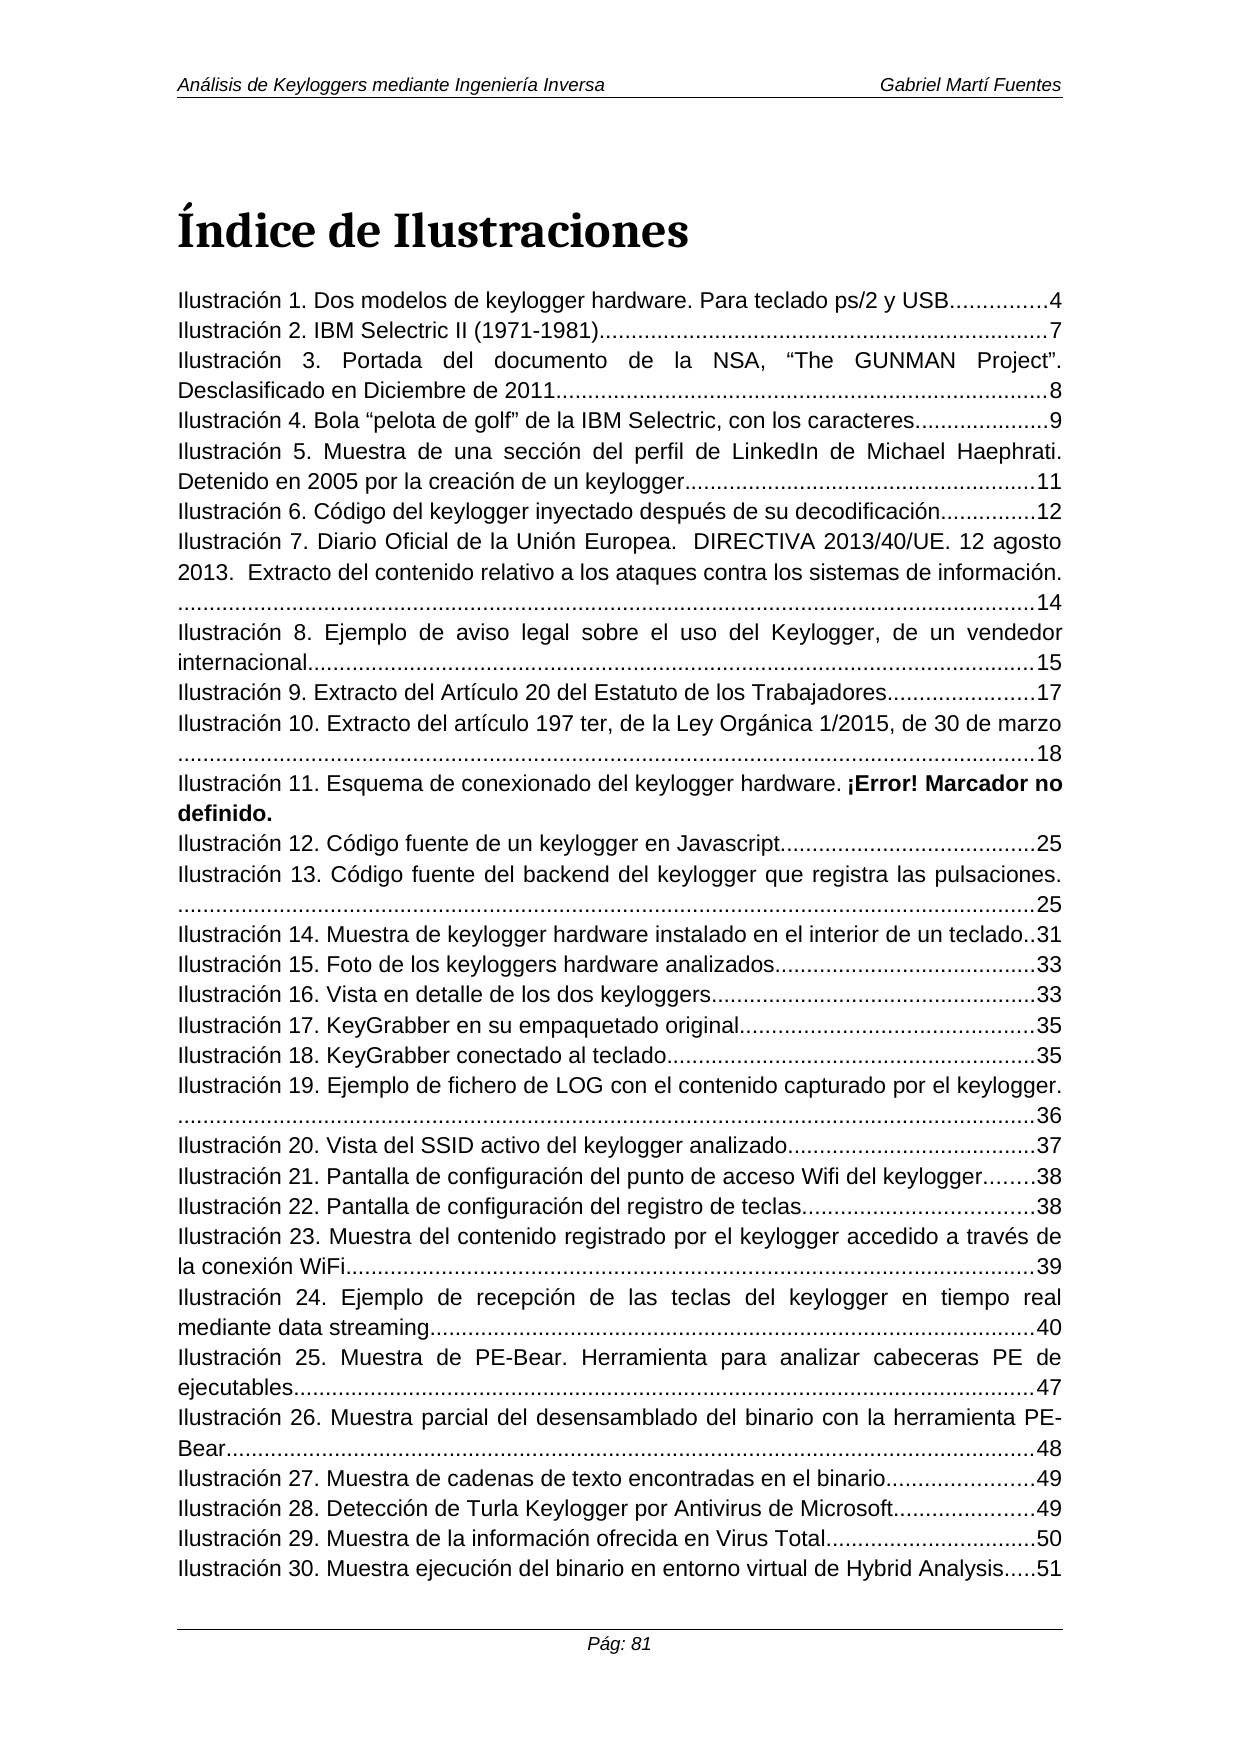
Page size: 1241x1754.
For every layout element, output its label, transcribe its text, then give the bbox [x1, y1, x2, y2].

text Ilustración 14. Muestra de keylogger hardware instalado en el interior de un teclado. 31 [177, 921, 1063, 947]
text Ilustración 27. Muestra de cadenas de texto encontradas en el binario. 49 [177, 1465, 1063, 1491]
text Ilustración 30. Muestra ejecución del binario en entorno virtual de Hybrid Analysis. 51 [177, 1555, 1063, 1582]
text Ilustración 5. Muestra de una sección del perfil de LinkedIn de Michael Haephrati. Detenido en 2005 por la creación de un keylogger. 11 [177, 438, 1063, 494]
text Ilustración 12. Código fuente de un keylogger en Javascript. 25 [177, 830, 1063, 857]
text Ilustración 26. Muestra parcial del desensamblado del binario con la herramienta PE-Bear. 48 [177, 1404, 1063, 1461]
text Ilustración 16. Vista en detalle de los dos keyloggers 33 [177, 981, 1063, 1008]
text Ilustración 24. Ejemplo de recepción de las teclas del keylogger en tiempo real mediante data streaming. 40 [177, 1283, 1063, 1340]
text Ilustración 19. Ejemplo de fichero de LOG con el contenido capturado por el keylogger. 36 [177, 1072, 1063, 1128]
text Ilustración 6. Código del keylogger inyectado después de su decodificación. 12 [177, 498, 1063, 524]
text Ilustración 22. Pantalla de configuración del registro de teclas. 38 [177, 1193, 1063, 1219]
text Ilustración 15. Foto de los keyloggers hardware analizados 33 [177, 951, 1063, 977]
text Ilustración 1. Dos modelos de keylogger hardware. Para teclado ps/2 y USB. 4 [177, 287, 1063, 313]
text Ilustración 28. Detección de Turla Keylogger por Antivirus de Microsoft. 49 [177, 1495, 1063, 1521]
text Ilustración 3. Portada del documento de la NSA, “The GUNMAN Project”. Desclasificado en Diciembre de 2011 8 [177, 347, 1063, 403]
text Ilustración 29. Muestra de la información ofrecida en Virus Total. 50 [177, 1525, 1063, 1551]
text Ilustración 10. Extracto del artículo 197 ter, de la Ley Orgánica 1/2015, de 30 de marzo 18 [177, 709, 1063, 766]
text Ilustración 11. Esquema de conexionado del keylogger hardware ¡Error! Marcador no definido. [177, 770, 1063, 826]
text Ilustración 8. Ejemplo de aviso legal sobre el uso del Keylogger, de un vendedor internacional. 15 [177, 619, 1063, 675]
text Ilustración 17. KeyGrabber en su empaquetado original. 35 [177, 1012, 1063, 1038]
text Ilustración 23. Muestra del contenido registrado por el keylogger accedido a través de la conexión WiFi. 39 [177, 1223, 1063, 1279]
text Ilustración 2. IBM Selectric II (1971-1981) 7 [177, 317, 1063, 343]
text Ilustración 13. Código fuente del backend del keylogger que registra las pulsaciones. 25 [177, 861, 1063, 917]
text Ilustración 4. Bola “pelota de golf” de la IBM Selectric, con los caracteres. 9 [177, 407, 1063, 434]
text Índice de Ilustraciones [177, 203, 1063, 260]
text Ilustración 20. Vista del SSID activo del keylogger analizado. 37 [177, 1132, 1063, 1159]
text Ilustración 25. Muestra de PE-Bear. Herramienta para analizar cabeceras PE de ejecutables. 47 [177, 1344, 1063, 1400]
text Ilustración 9. Extracto del Artículo 20 del Estatuto de los Trabajadores. 17 [177, 679, 1063, 706]
text Ilustración 21. Pantalla de configuración del punto de acceso Wifi del keylogger. 38 [177, 1163, 1063, 1189]
text Ilustración 18. KeyGrabber conectado al teclado. 35 [177, 1042, 1063, 1068]
text Ilustración 7. Diario Oficial de la Unión Europea. DIRECTIVA 2013/40/UE. 12 agosto 2013. Extracto del contenido relativo a los ataques contra los sistemas de información. 14 [177, 528, 1063, 615]
